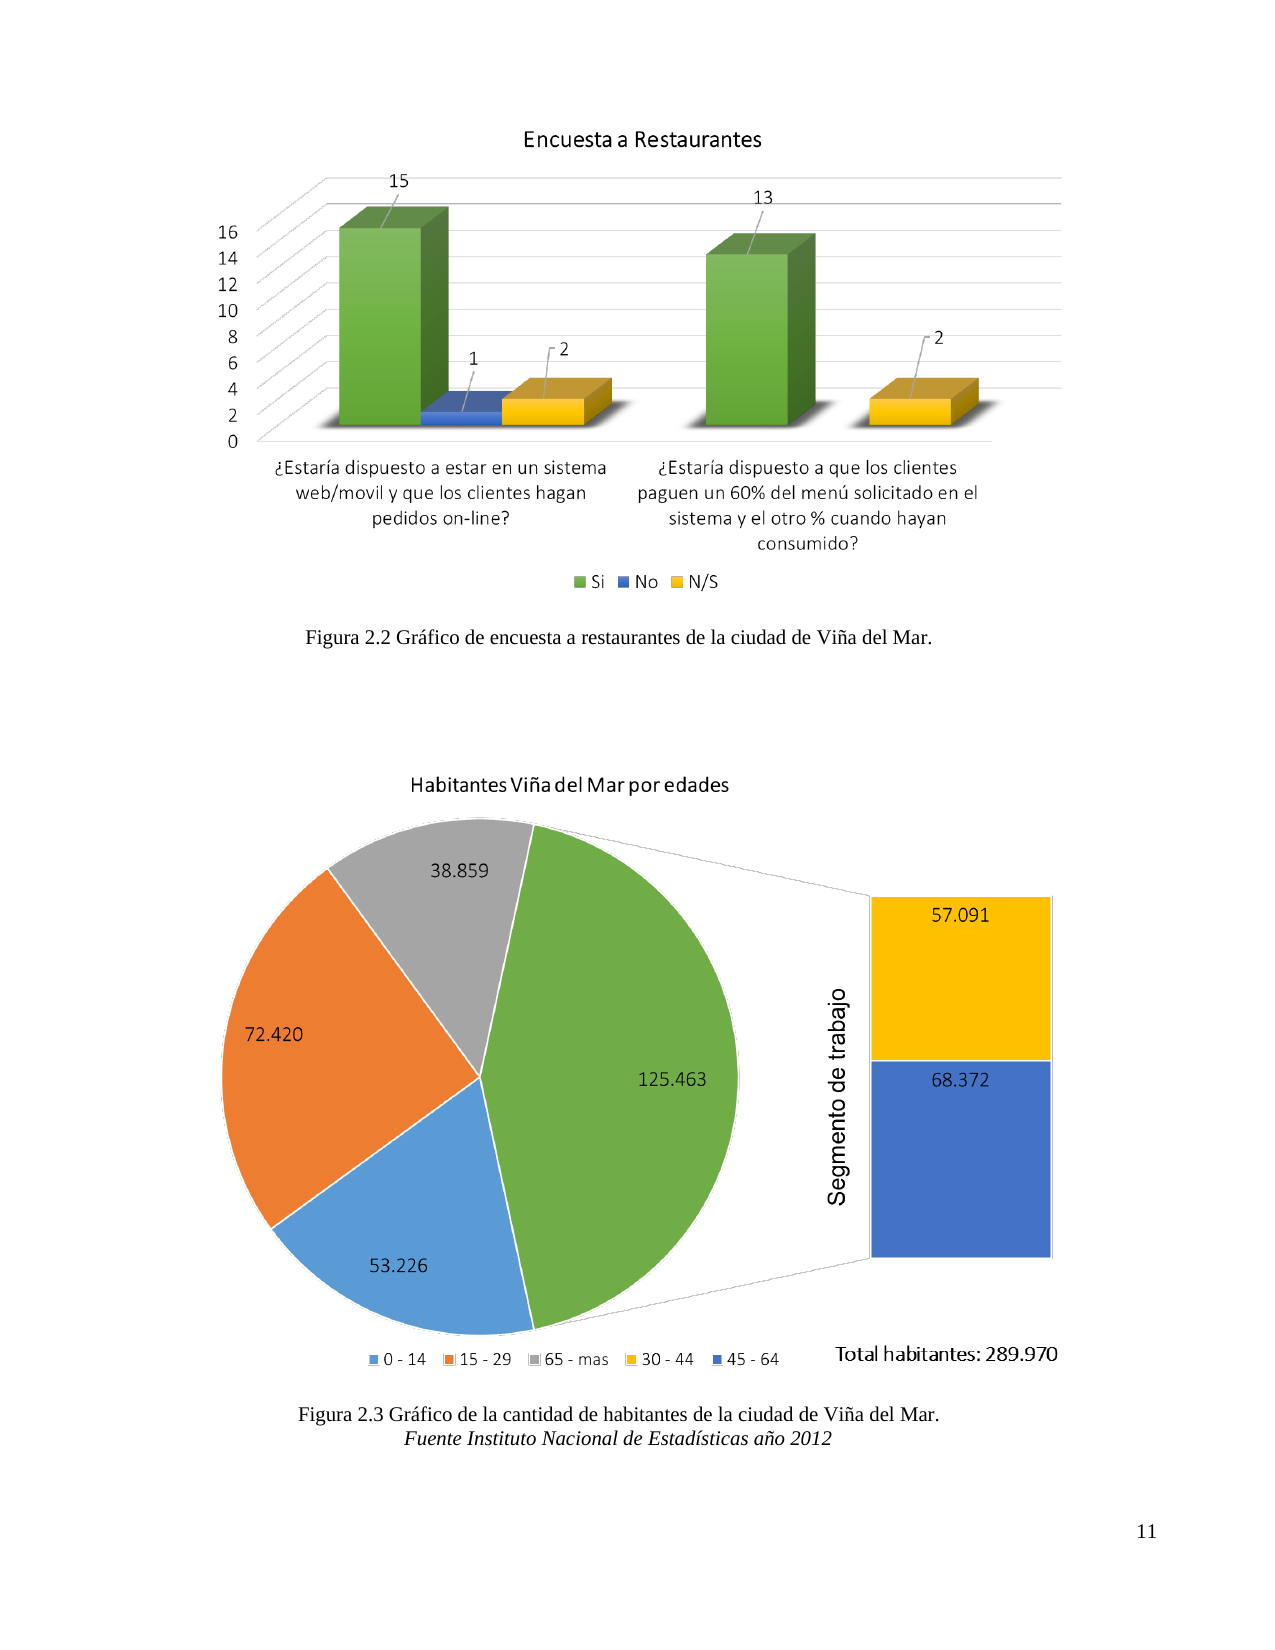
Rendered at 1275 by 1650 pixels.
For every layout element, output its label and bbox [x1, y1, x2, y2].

picture [198, 767, 1121, 1385]
picture [204, 118, 1071, 606]
